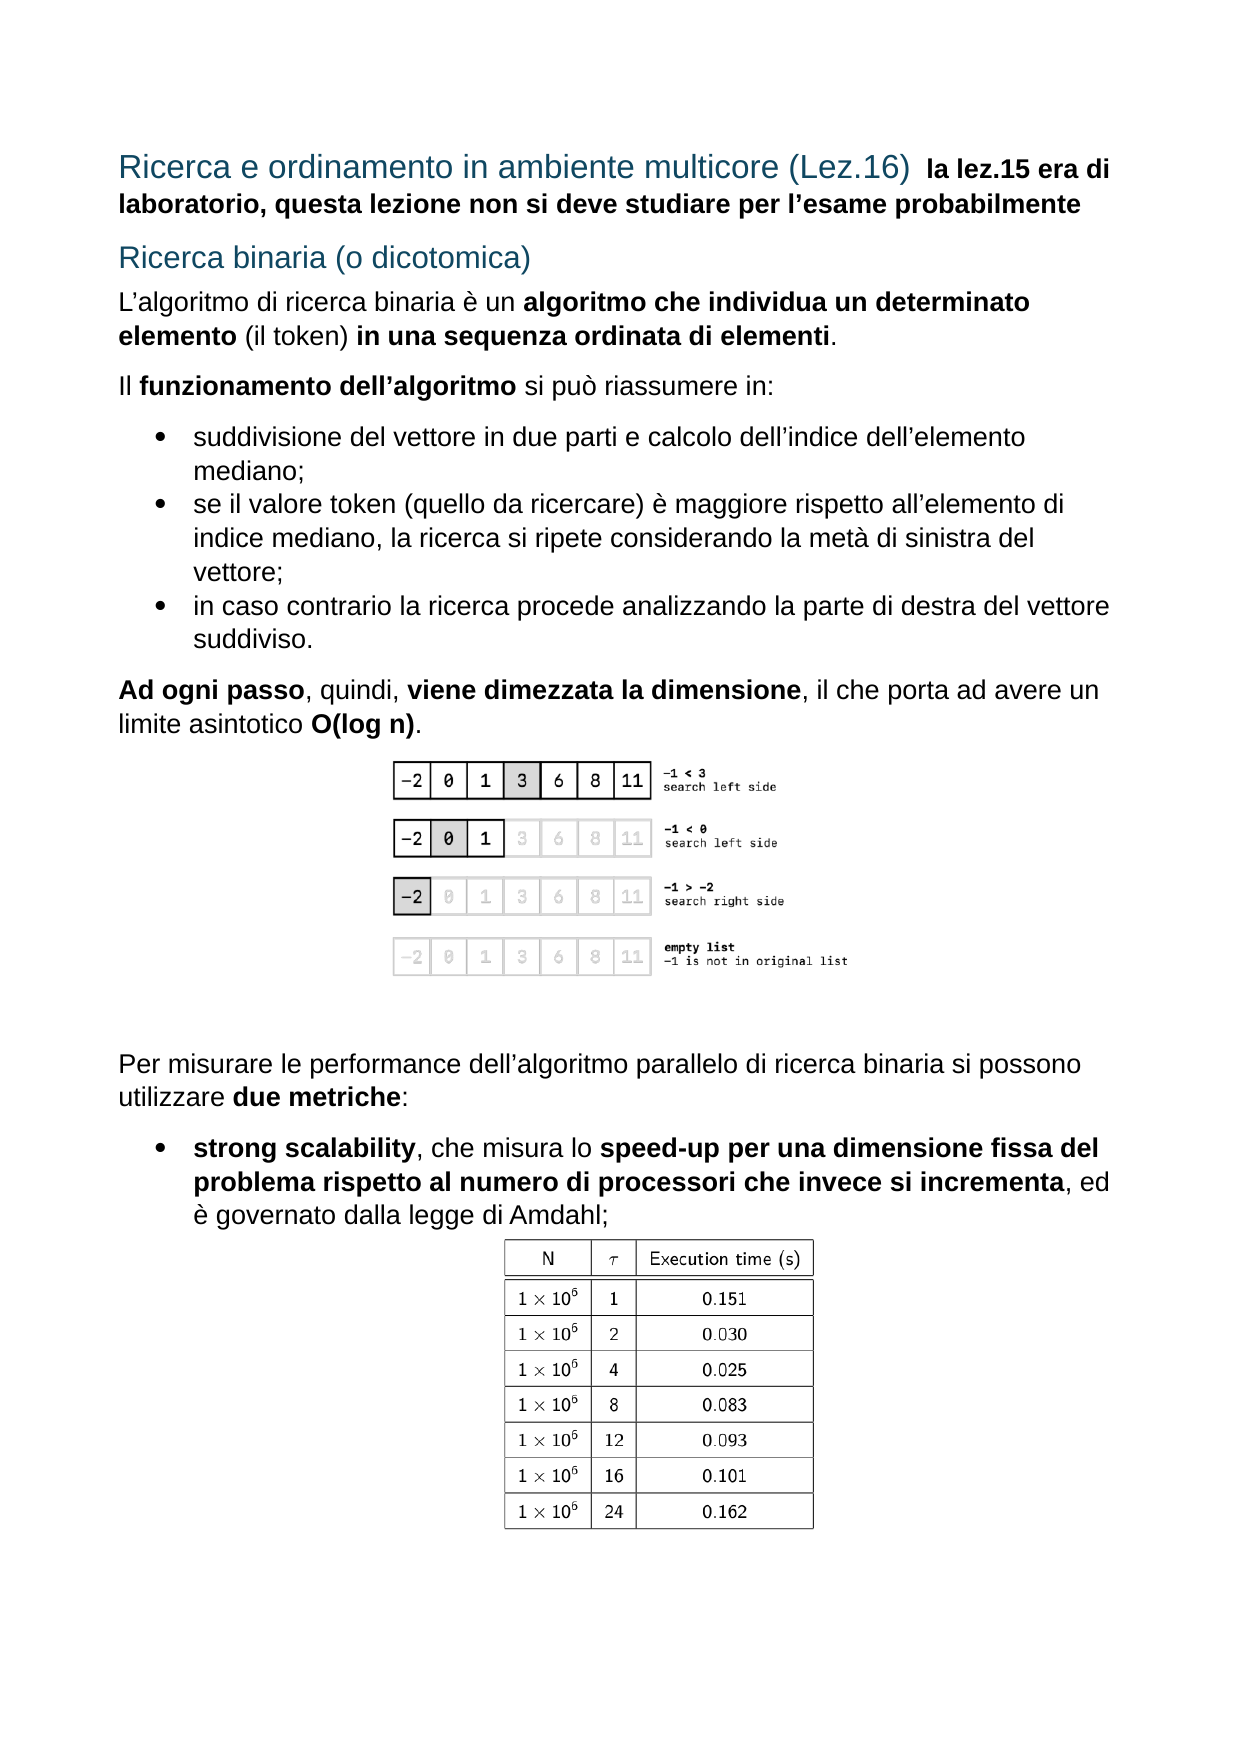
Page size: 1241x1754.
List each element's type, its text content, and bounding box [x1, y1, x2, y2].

picture [499, 1233, 816, 1530]
text Il funzionamento dell’algoritmo si può riassumere in: [118, 370, 1122, 401]
list in caso contrario la ricerca procede analizzando la parte di destra del vettore suddiviso. [156, 589, 1122, 655]
list se il valore token (quello da ricercare) è maggiore rispetto all’elemento di indice mediano, la ricerca si ripete considerando la metà di sinistra del vettore; [156, 488, 1122, 587]
text Per misurare le performance dell’algoritmo parallelo di ricerca binaria si possono utilizzare due metriche: [118, 1048, 1122, 1113]
list strong scalability, che misura lo speed-up per una dimensione fissa del problema rispetto al numero di processori che invece si incrementa, ed è governato dalla legge di Amdahl; [156, 1132, 1122, 1231]
text Ricerca e ordinamento in ambiente multicore (Lez.16) la lez.15 era di laboratorio, questa lezione non si deve studiare per l’esame probabilmente [118, 148, 1122, 220]
text L’algoritmo di ricerca binaria è un algoritmo che individua un determinato elemento (il token) in una sequenza ordinata di elementi. [118, 286, 1122, 351]
picture [391, 758, 850, 978]
subtitle Ricerca binaria (o dicotomica) [118, 239, 1122, 275]
text Ad ogni passo, quindi, viene dimezzata la dimensione, il che porta ad avere un limite asintotico O(log n). [118, 674, 1122, 739]
list suddivisione del vettore in due parti e calcolo dell’indice dell’elemento mediano; [156, 421, 1122, 486]
